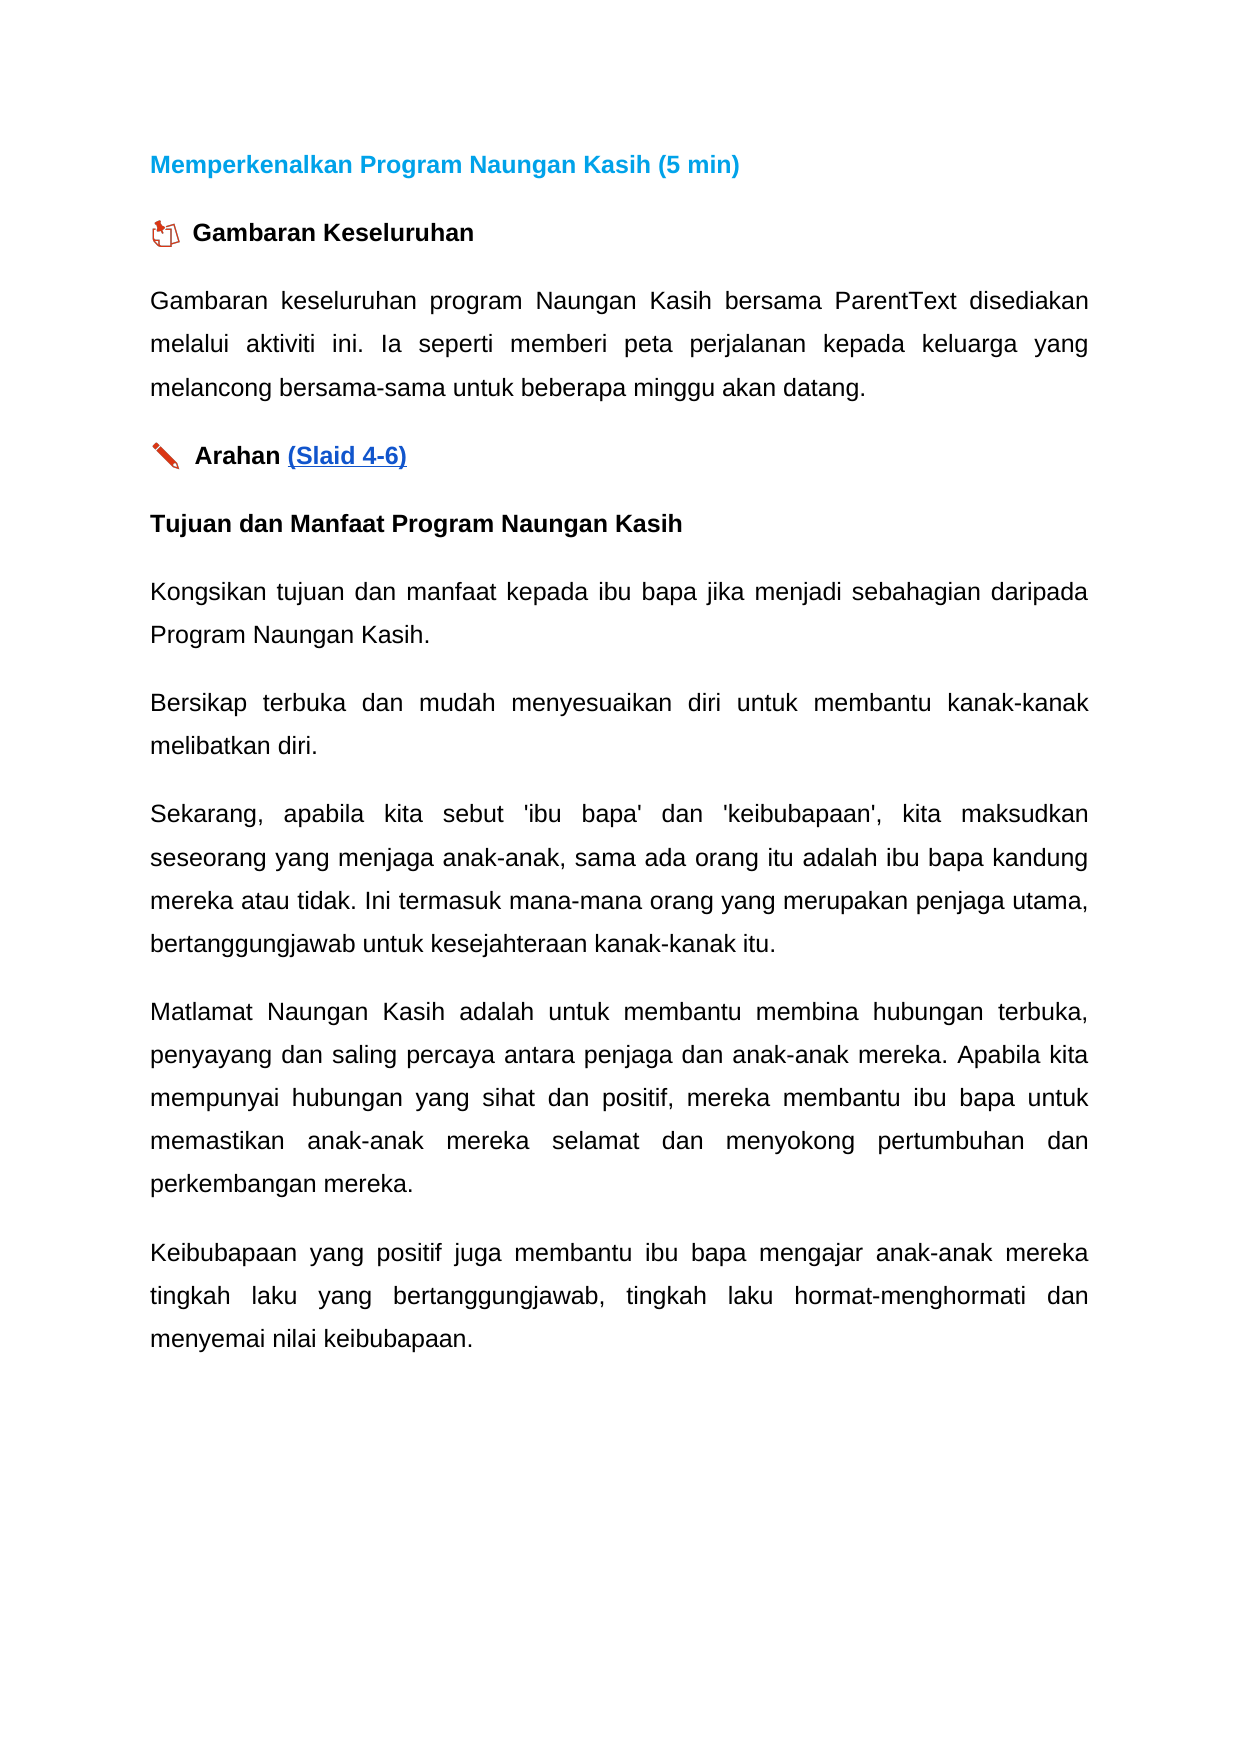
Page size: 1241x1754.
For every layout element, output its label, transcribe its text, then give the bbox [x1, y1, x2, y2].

text Kongsikan tujuan dan manfaat kepada ibu bapa jika menjadi sebahagian daripada Program Naungan Kasih. [150, 577, 1090, 649]
picture [150, 440, 182, 472]
text Tujuan dan Manfaat Program Naungan Kasih [150, 509, 1090, 537]
text Sekarang, apabila kita sebut 'ibu bapa' dan 'keibubapaan', kita maksudkan seseorang yang menjaga anak-anak, sama ada orang itu adalah ibu bapa kandung mereka atau tidak. Ini termasuk mana-mana orang yang merupakan penjaga utama, bertanggungjawab untuk kesejahteraan kanak-kanak itu. [150, 799, 1090, 957]
picture [150, 218, 182, 250]
text Gambaran Keseluruhan [182, 218, 1090, 247]
text Bersikap terbuka dan mudah menyesuaikan diri untuk membantu kanak-kanak melibatkan diri. [150, 688, 1090, 760]
text Memperkenalkan Program Naungan Kasih (5 min) [150, 150, 1090, 179]
text Matlamat Naungan Kasih adalah untuk membantu membina hubungan terbuka, penyayang dan saling percaya antara penjaga dan anak-anak mereka. Apabila kita mempunyai hubungan yang sihat dan positif, mereka membantu ibu bapa untuk memastikan anak-anak mereka selamat dan menyokong pertumbuhan dan perkembangan mereka. [150, 997, 1090, 1198]
text Arahan (Slaid 4-6) [194, 441, 1090, 469]
text Keibubapaan yang positif juga membantu ibu bapa mengajar anak-anak mereka tingkah laku yang bertanggungjawab, tingkah laku hormat-menghormati dan menyemai nilai keibubapaan. [150, 1237, 1090, 1352]
text Gambaran keseluruhan program Naungan Kasih bersama ParentText disediakan melalui aktiviti ini. Ia seperti memberi peta perjalanan kepada keluarga yang melancong bersama-sama untuk beberapa minggu akan datang. [150, 286, 1090, 401]
